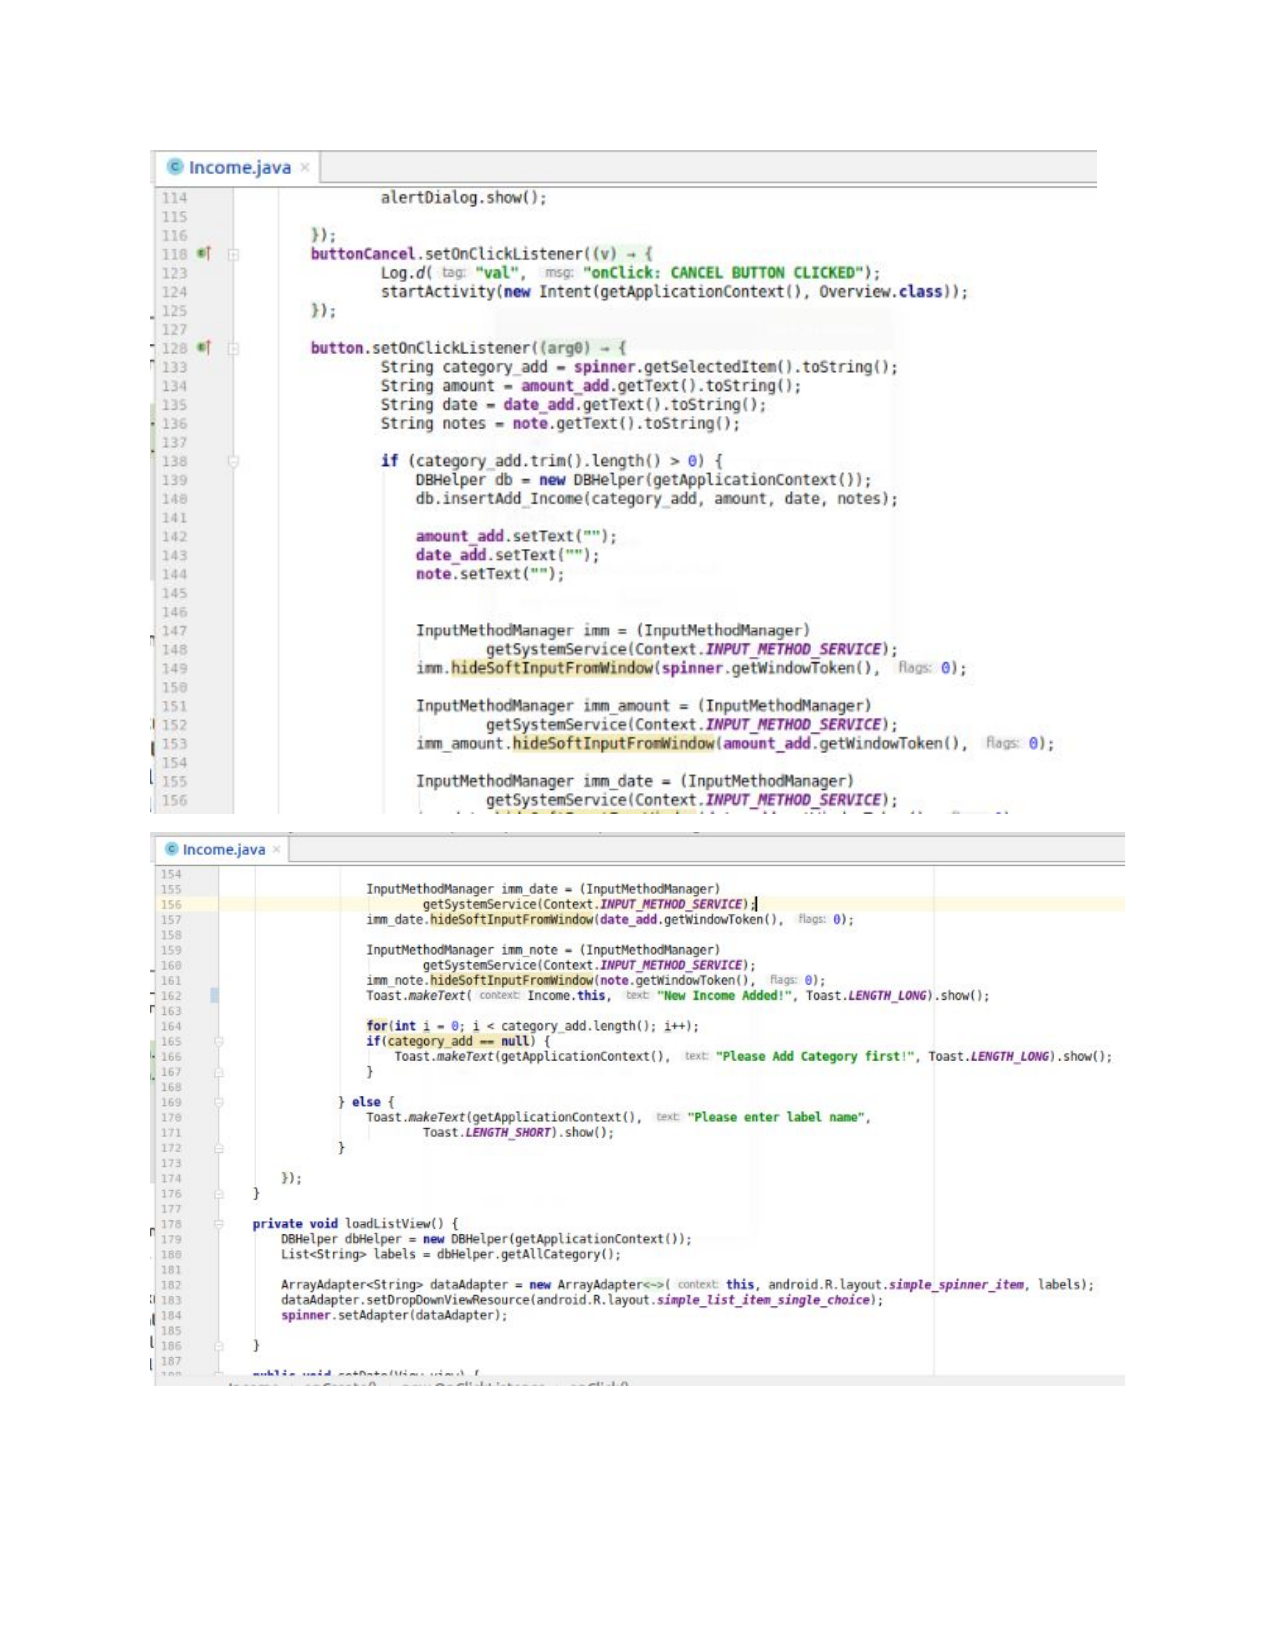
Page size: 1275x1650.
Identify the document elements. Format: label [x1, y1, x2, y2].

picture [150, 150, 1097, 814]
picture [150, 832, 1125, 1386]
